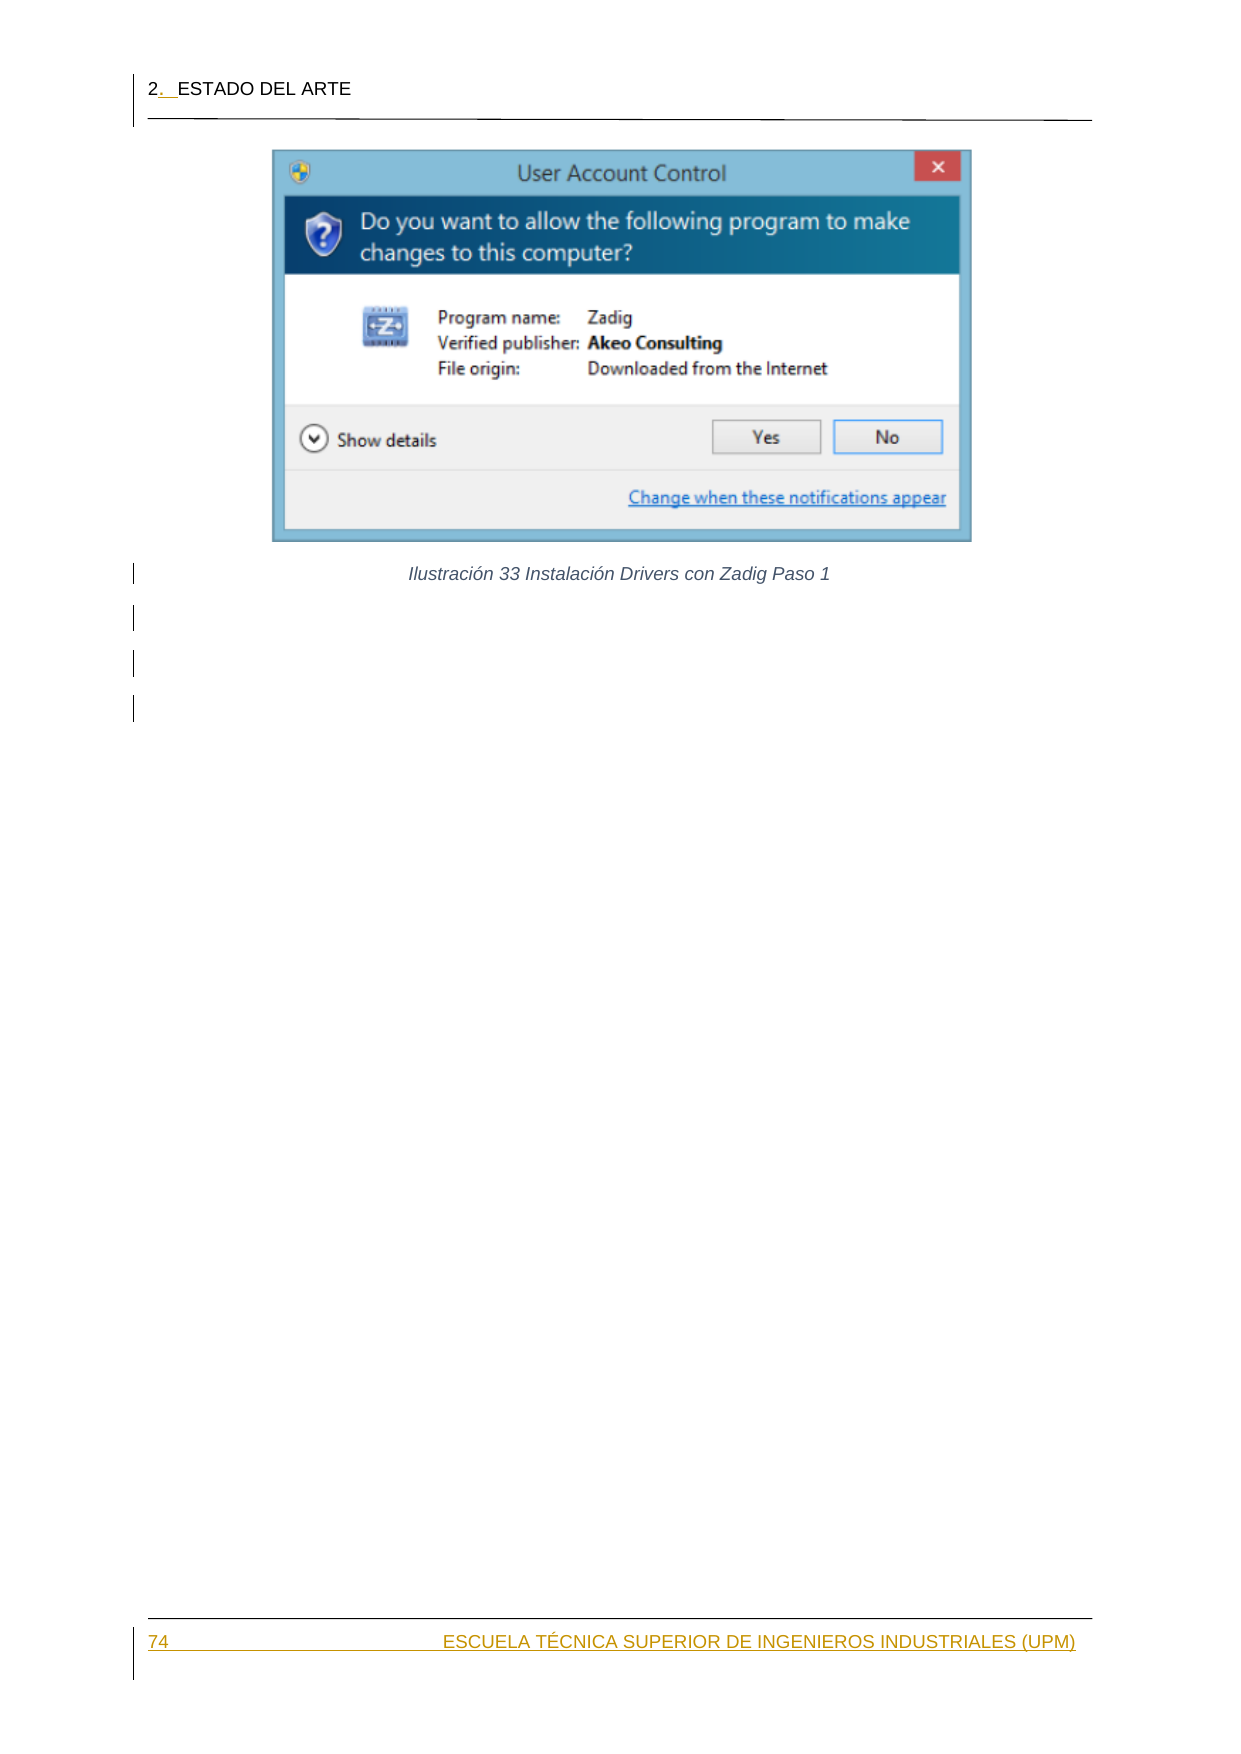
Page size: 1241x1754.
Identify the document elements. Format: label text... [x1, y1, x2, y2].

picture [268, 147, 972, 542]
